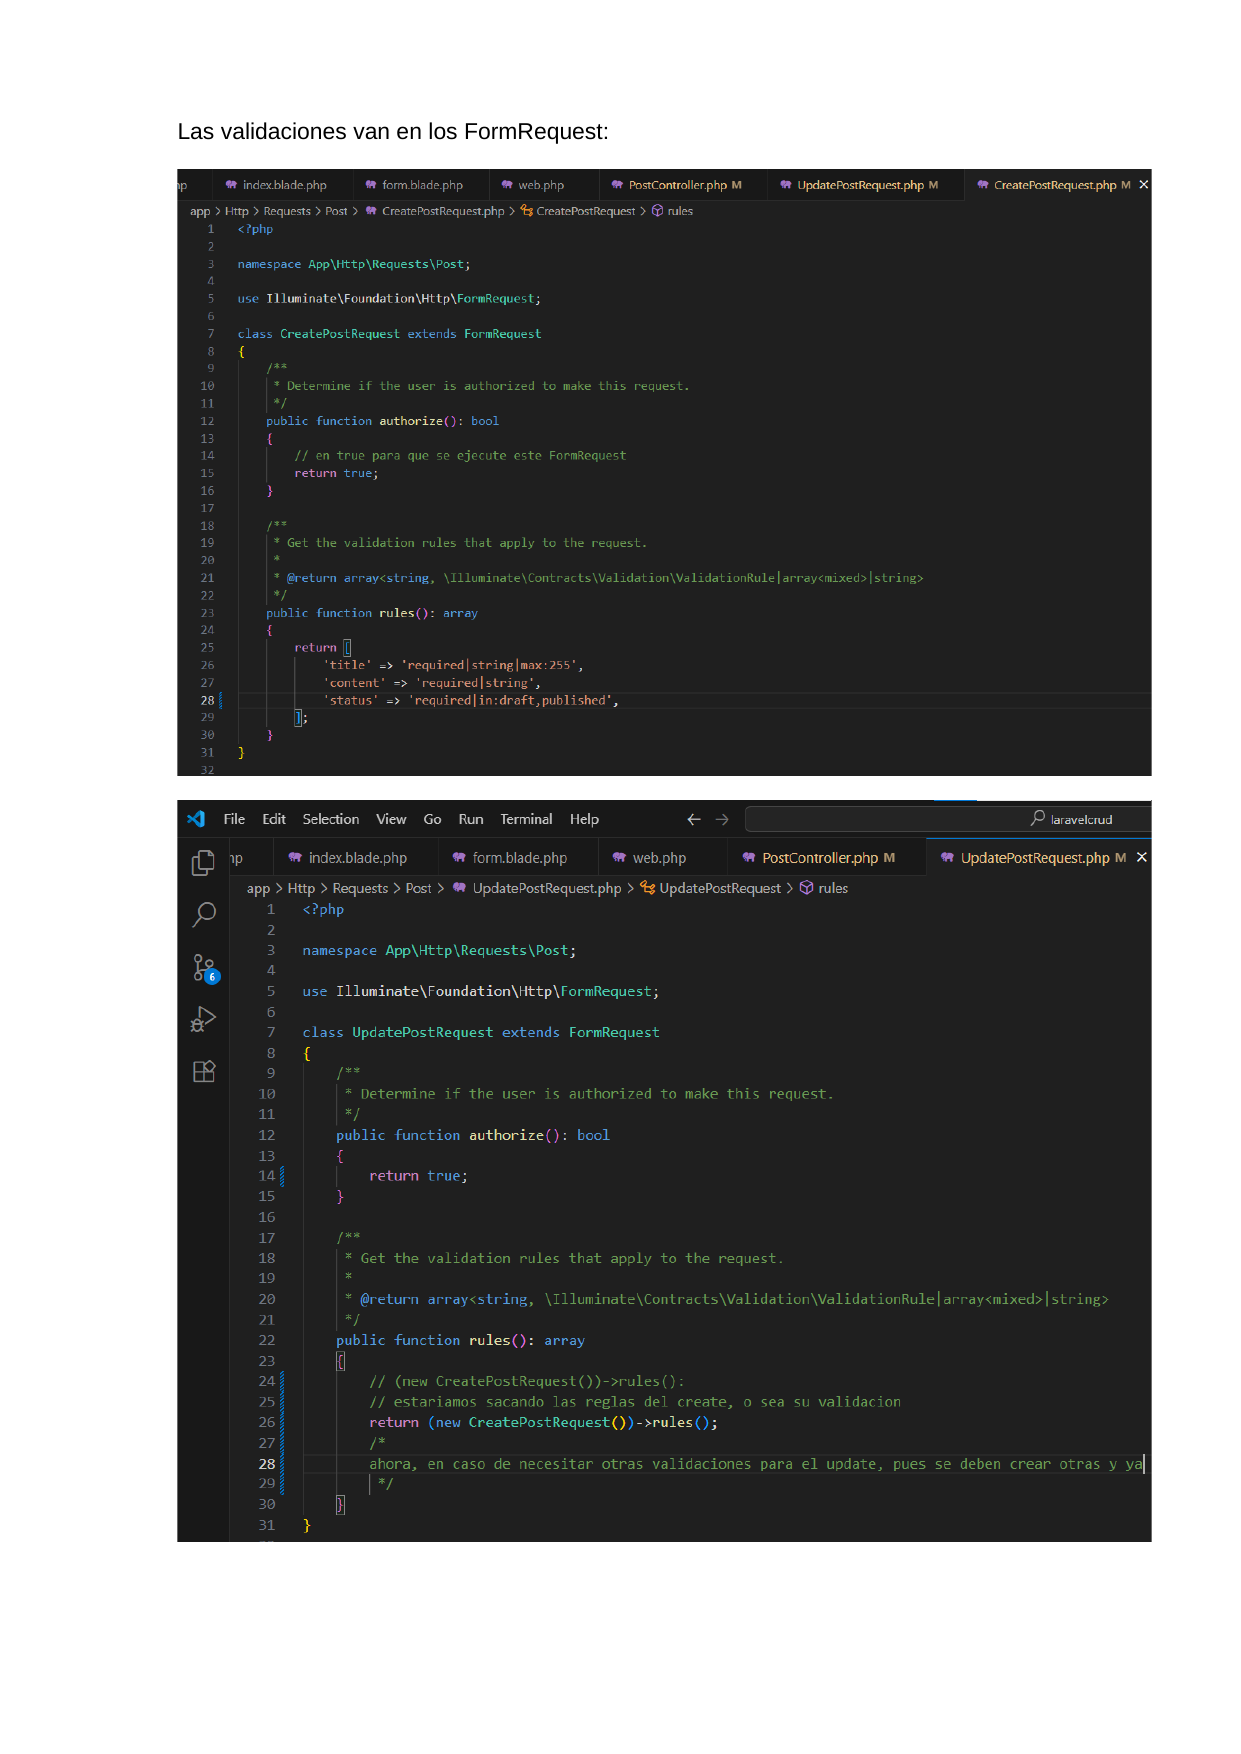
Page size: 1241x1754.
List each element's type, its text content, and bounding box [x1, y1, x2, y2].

picture [177, 800, 1152, 1542]
picture [177, 169, 1152, 776]
text Las validaciones van en los FormRequest: [177, 118, 1152, 144]
